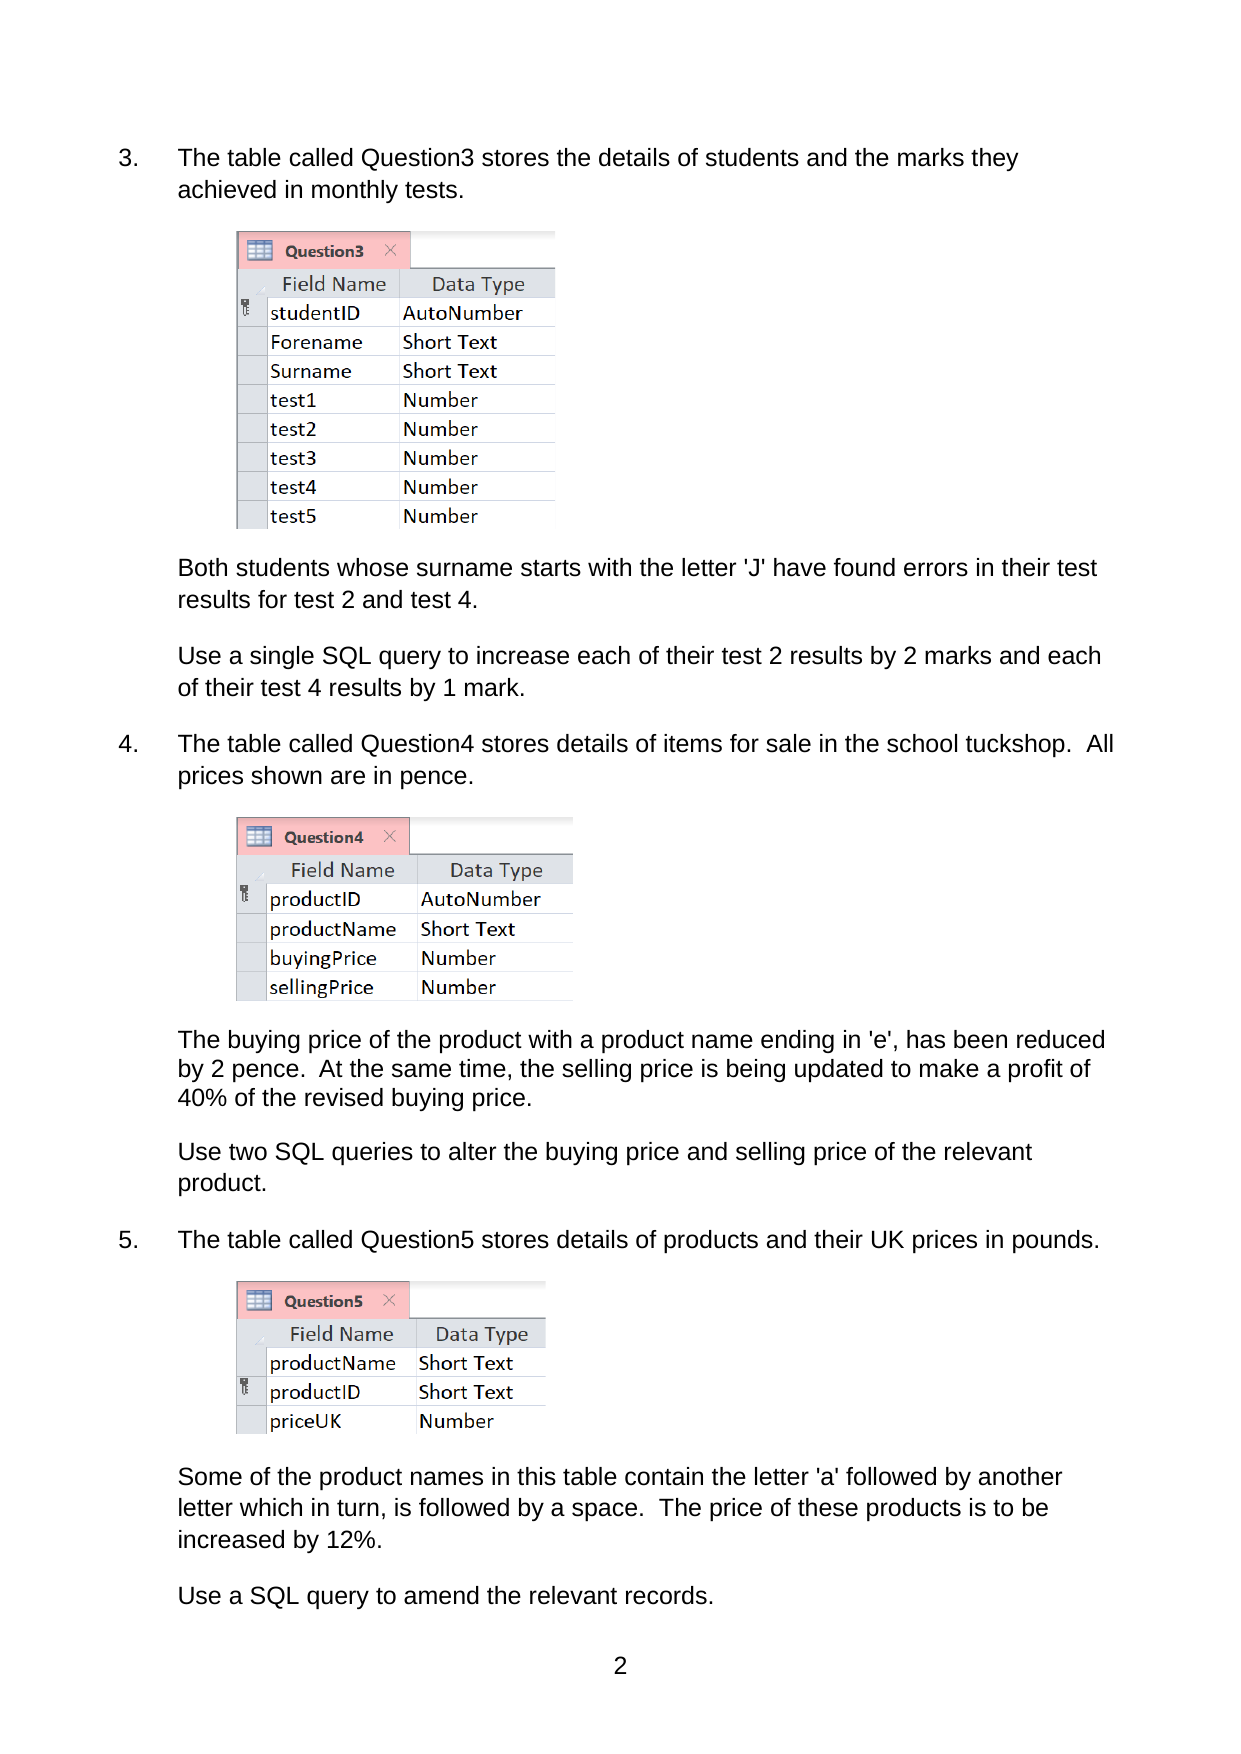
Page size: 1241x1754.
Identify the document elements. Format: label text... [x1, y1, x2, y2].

list The table called Question4 stores details of items for sale in the school tuckshop. All prices shown are in pence. [118, 729, 1122, 790]
list The table called Question5 stores details of products and their UK prices in pounds. [118, 1225, 1122, 1253]
picture [236, 817, 573, 1001]
text The buying price of the product with a product name ending in 'e', has been reduced by 2 pence. At the same time, the selling price is being updated to make a profit of 40% of the revised buying price. [177, 1025, 1122, 1112]
picture [236, 231, 555, 529]
list Use a single SQL query to increase each of their test 2 results by 2 marks and each of their test 4 results by 1 mark. [177, 641, 1122, 702]
list Use two SQL queries to alter the buying price and selling price of the relevant product. [177, 1137, 1122, 1197]
list The table called Question3 stores the details of students and the marks they achieved in monthly tests. [118, 143, 1122, 203]
list Use a SQL query to amend the relevant records. [177, 1581, 1122, 1610]
list Both students whose surname starts with the letter 'J' have found errors in their test results for test 2 and test 4. [177, 553, 1122, 613]
picture [236, 1281, 546, 1434]
list Some of the product names in this table contain the letter 'a' followed by another letter which in turn, is followed by a space. The price of these products is to be increased by 12%. [177, 1461, 1122, 1553]
